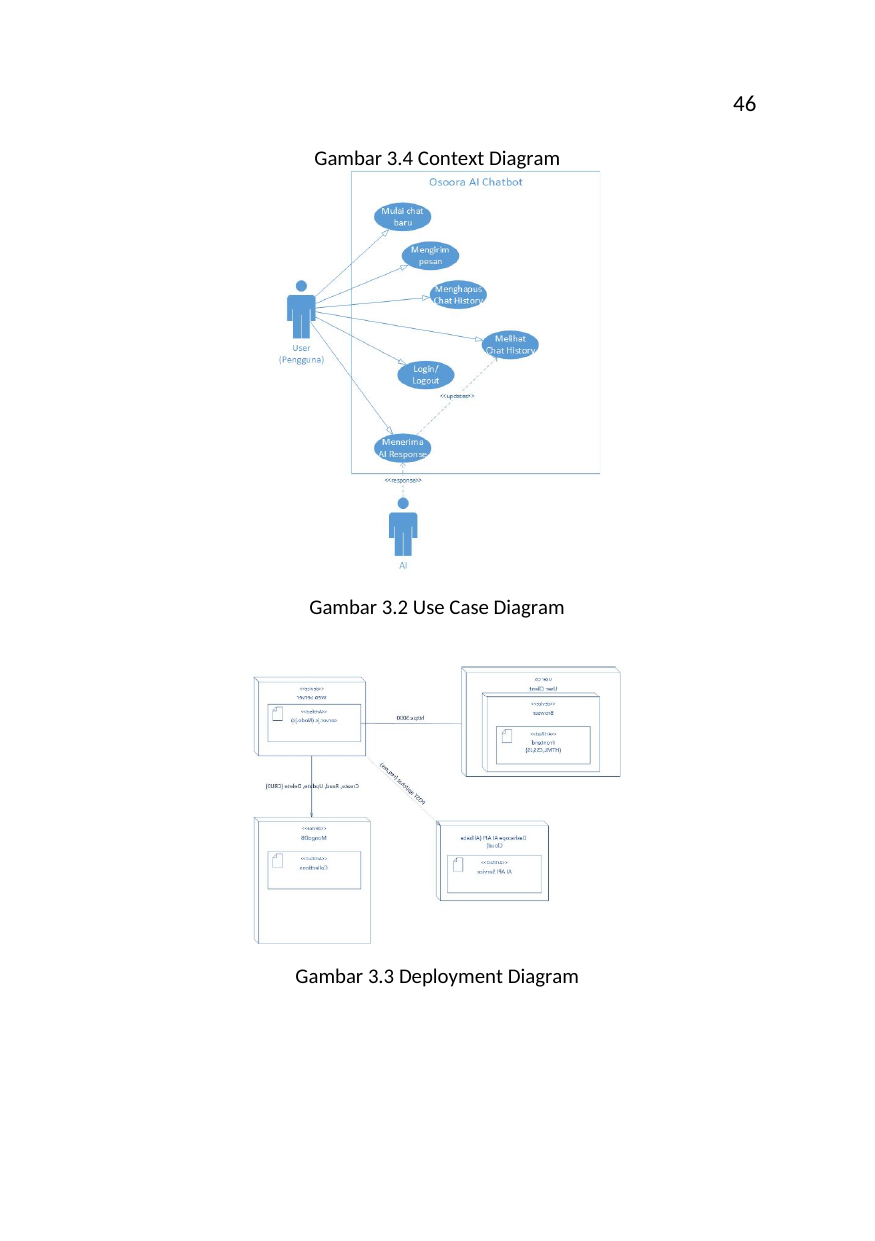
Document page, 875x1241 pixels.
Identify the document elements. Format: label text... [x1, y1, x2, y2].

picture [273, 170, 601, 576]
text Gambar 3.3 Deployment Diagram [118, 963, 756, 988]
picture [253, 666, 621, 944]
text Gambar 3.2 Use Case Diagram [118, 594, 756, 620]
